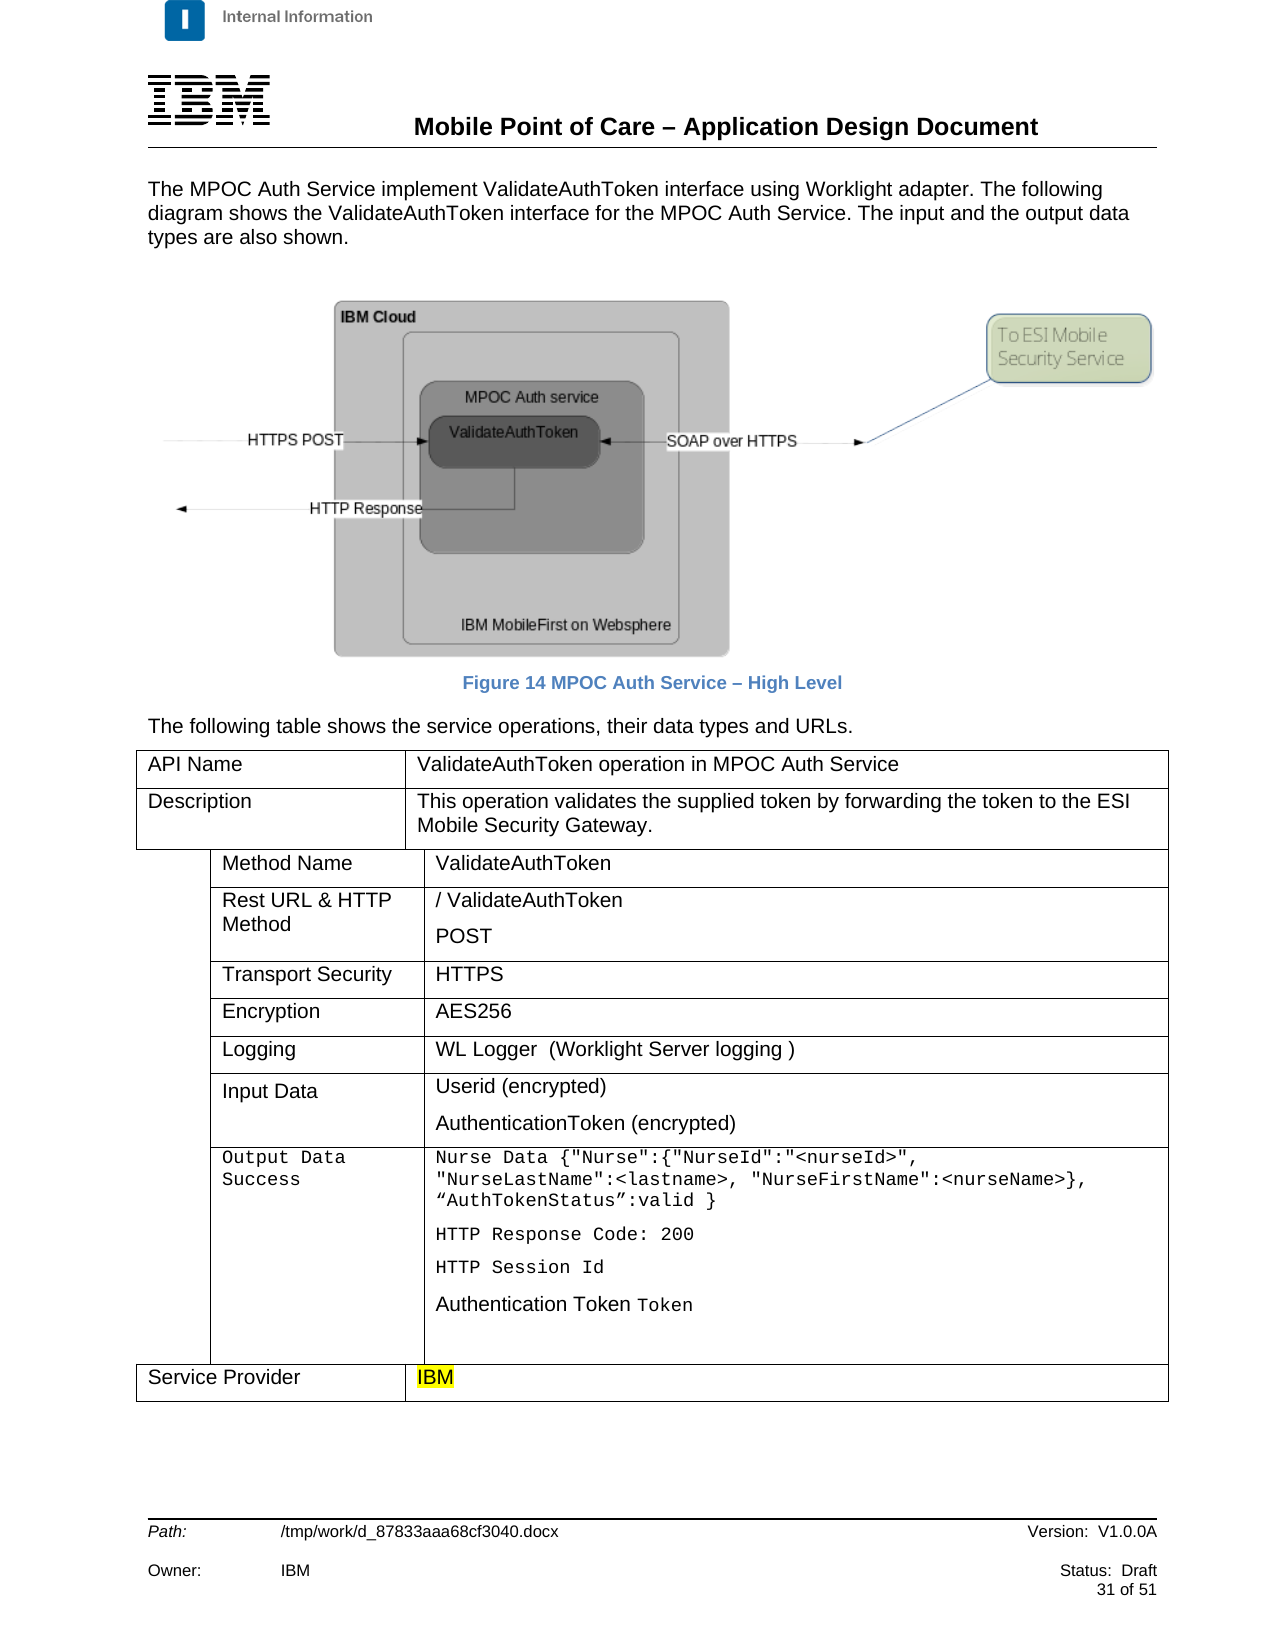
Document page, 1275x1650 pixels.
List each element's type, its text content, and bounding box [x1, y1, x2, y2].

table_cell AES256 [425, 999, 1168, 1036]
table_cell IBM [406, 1365, 1168, 1401]
table_header API Name [137, 751, 405, 788]
table_cell Method Name [211, 850, 424, 887]
table_cell Rest URL & HTTP Method [211, 888, 424, 961]
table_cell HTTPS [425, 962, 1168, 998]
table_cell This operation validates the supplied token by forwarding the token to the ESI Mobile Security Gateway. [406, 789, 1168, 849]
picture [147, 0, 420, 53]
table_cell ValidateAuthToken [425, 850, 1168, 887]
table_cell Encryption [211, 999, 424, 1036]
table_cell Transport Security [211, 962, 424, 998]
table_cell Output Data Success [211, 1148, 424, 1363]
table_cell Description [137, 789, 405, 849]
table_cell / ValidateAuthToken POST [425, 888, 1168, 961]
text The MPOC Auth Service implement ValidateAuthToken interface using Worklight adapter. The following diagram shows the ValidateAuthToken interface for the MPOC Auth Service. The input and the output data types are also shown. [148, 177, 1157, 249]
table_cell Input Data [211, 1074, 424, 1147]
table_cell Logging [211, 1037, 424, 1073]
text The following table shows the service operations, their data types and URLs. [148, 714, 1157, 738]
text Figure 14 MPOC Auth Service – High Level [148, 671, 1157, 693]
table_cell Nurse Data {"Nurse":{"NurseId":"<nurseId>", "NurseLastName":<lastname>, "NurseFirstName":<nurseName>}, “AuthTokenStatus”:valid } HTTP Response Code: 200 HTTP Session Id Authentication Token Token [425, 1148, 1168, 1363]
table_header ValidateAuthToken operation in MPOC Auth Service [406, 751, 1168, 788]
table_cell Service Provider [137, 1365, 405, 1401]
table_cell WL Logger (Worklight Server logging ) [425, 1037, 1168, 1073]
table_cell Userid (encrypted) AuthenticationToken (encrypted) [425, 1074, 1168, 1147]
